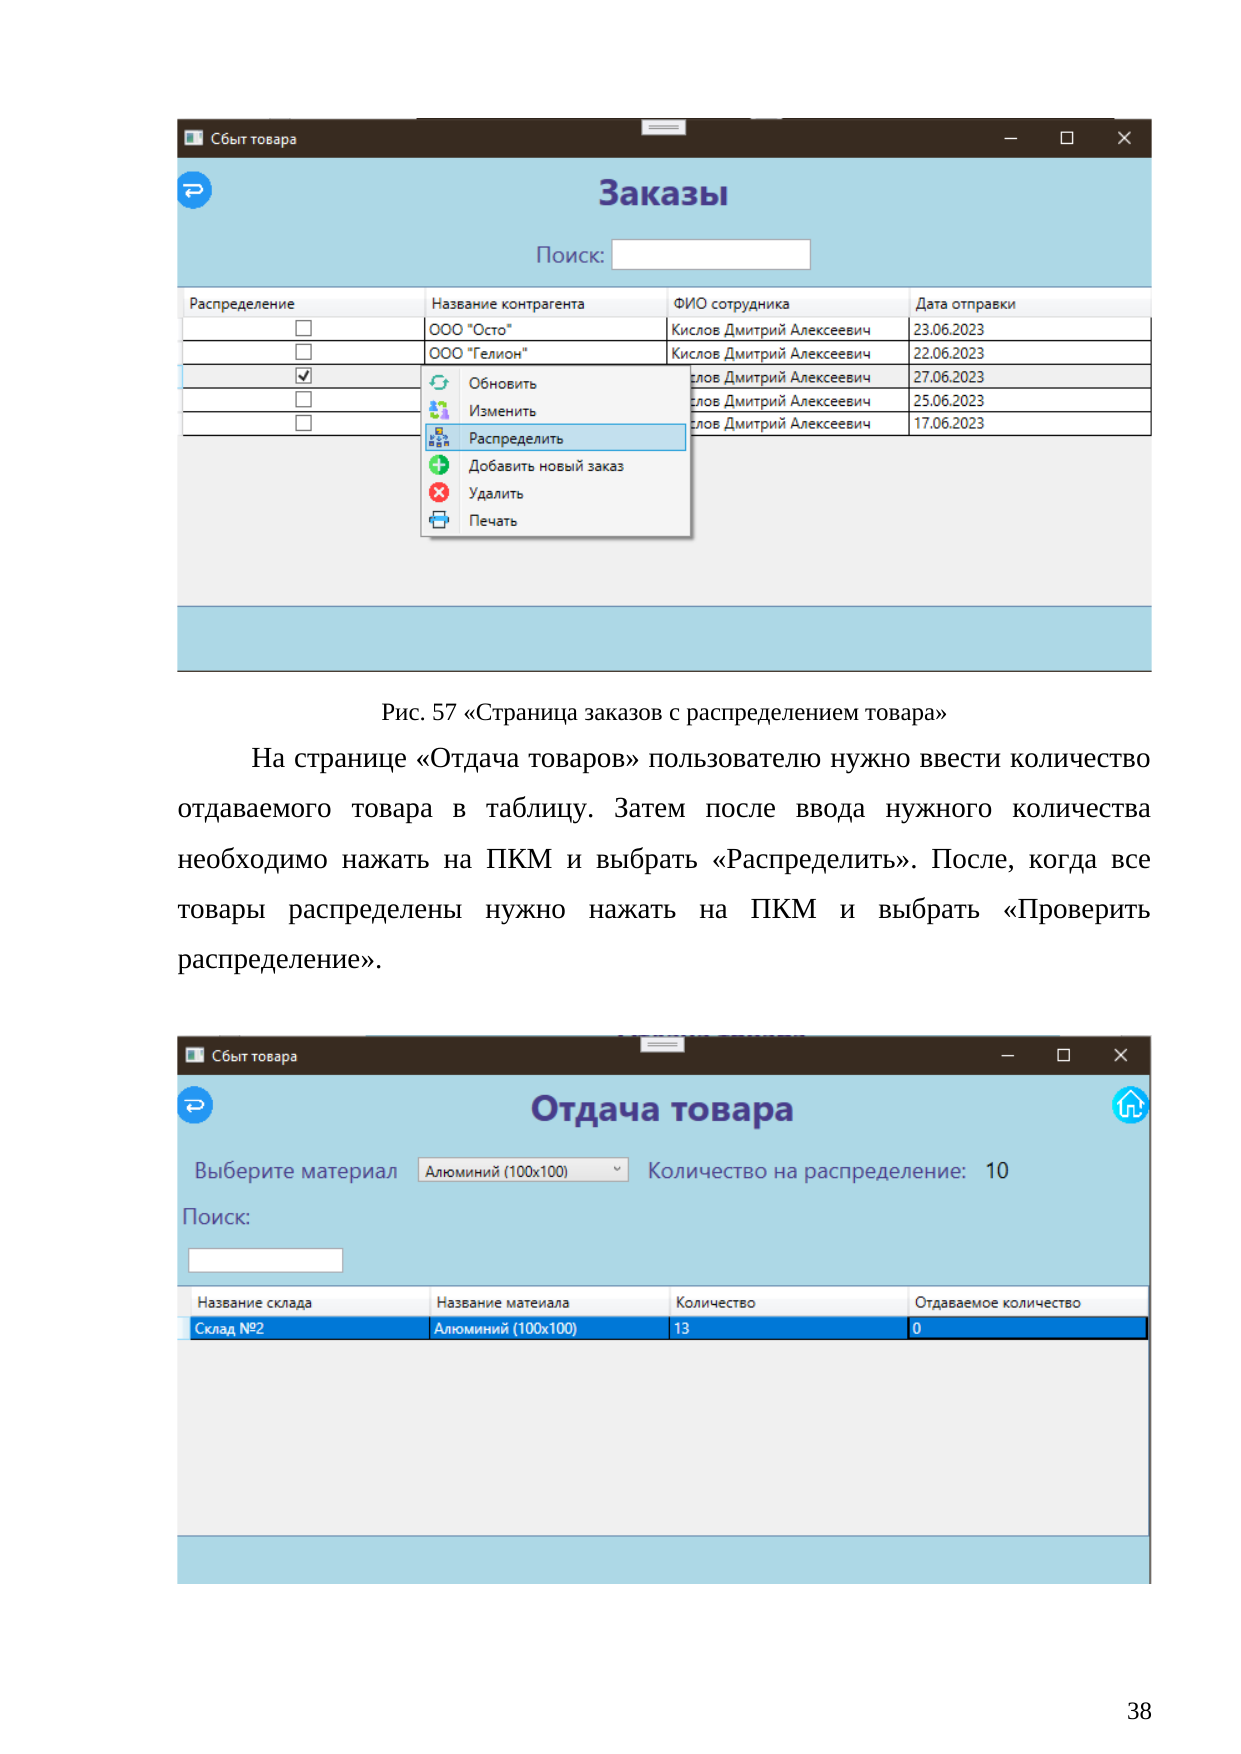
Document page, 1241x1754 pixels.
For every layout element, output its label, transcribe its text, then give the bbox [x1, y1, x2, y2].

text На странице «Отдача товаров» пользователю нужно ввести количество отдаваемого товара в таблицу. Затем после ввода нужного количества необходимо нажать на ПКМ и выбрать «Распределить». После, когда все товары распределены нужно нажать на ПКМ и выбрать «Проверить распределение». [177, 740, 1152, 975]
picture [177, 1035, 1152, 1584]
text Рис. 57 «Страница заказов с распределением товара» [177, 697, 1152, 726]
picture [177, 118, 1152, 672]
